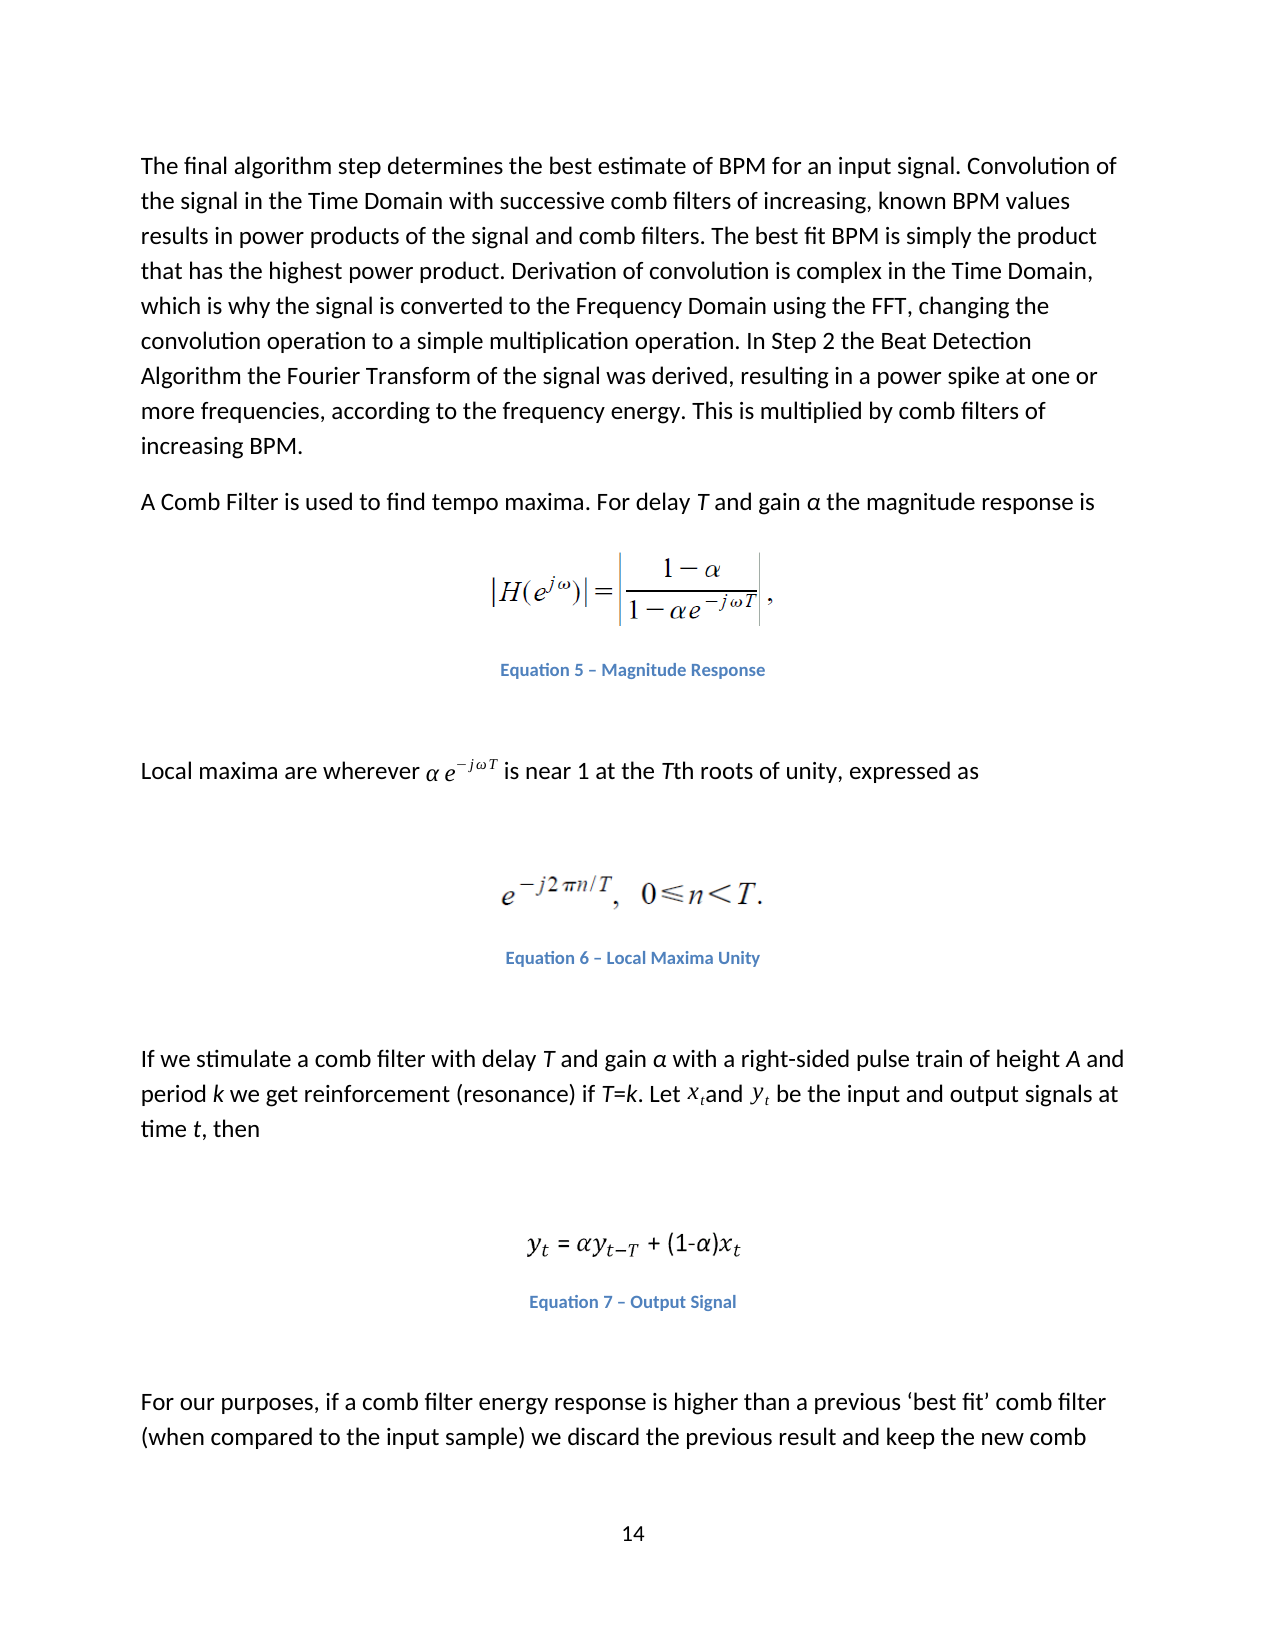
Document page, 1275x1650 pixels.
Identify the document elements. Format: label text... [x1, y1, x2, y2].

text Local maxima are wherever is near 1 at the Tth roots of unity, expressed as [141, 755, 1125, 786]
picture [515, 1225, 750, 1265]
text If we stimulate a comb filter with delay T and gain α with a right-sided pulse train of height A and period k we get reinforcement (resonance) if T=k. Let and be the input and output signals at time t, then [141, 1043, 1125, 1144]
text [141, 1387, 1125, 1452]
text The final algorithm step determines the best estimate of BPM for an input signal. Convolution of the signal in the Time Domain with successive comb filters of increasing, known BPM values results in power products of the signal and comb filters. The best fit BPM is simply the product that has the highest power product. Derivation of convolution is complex in the Time Domain, which is why the signal is converted to the Frequency Domain using the FFT, changing the convolution operation to a simple multiplication operation. In Step 2 the Beat Detection Algorithm the Fourier Transform of the signal was derived, resulting in a power spike at one or more frequencies, according to the frequency energy. This is multiplied by comb filters of increasing BPM. [141, 150, 1125, 461]
text A Comb Filter is used to find tempo maxima. For delay T and gain α the magnitude response is [141, 486, 1125, 516]
picture [466, 541, 800, 634]
picture [487, 867, 779, 921]
